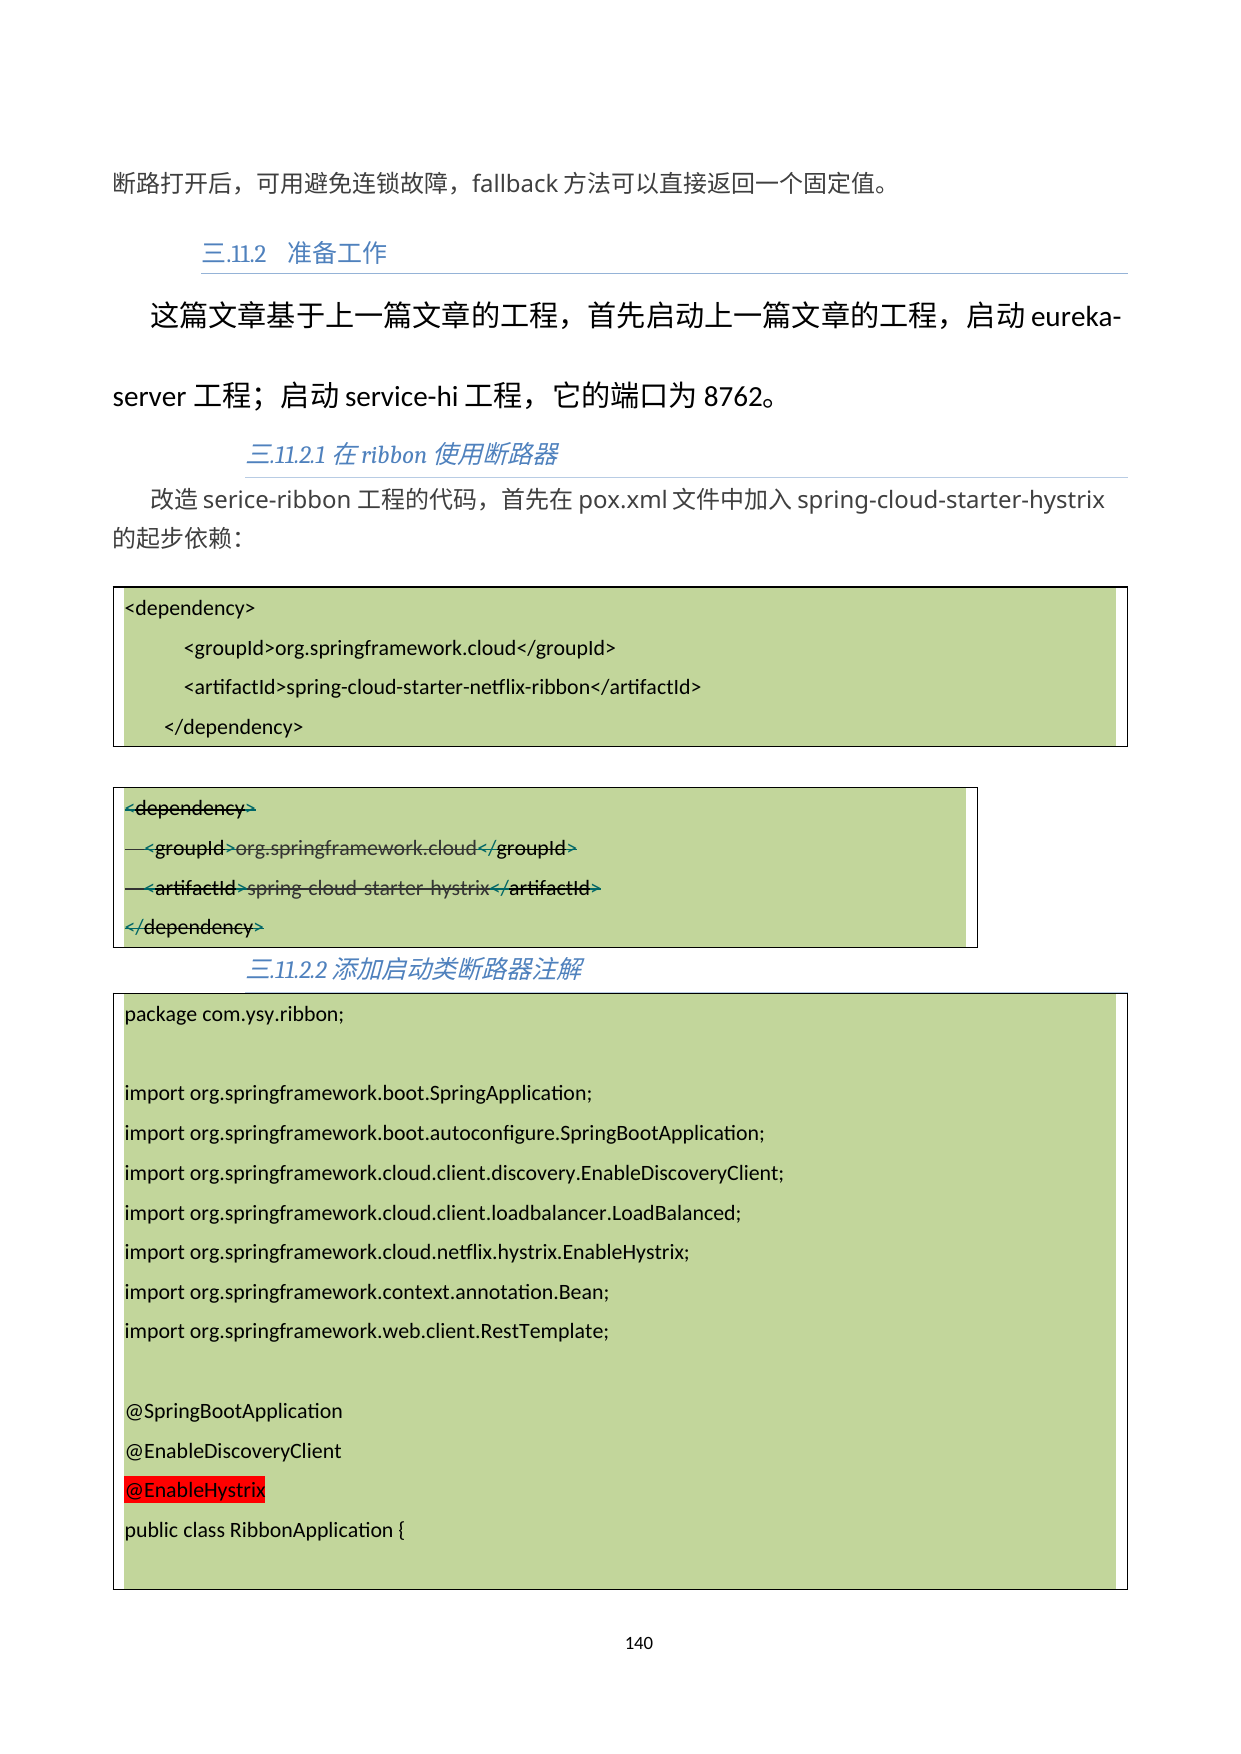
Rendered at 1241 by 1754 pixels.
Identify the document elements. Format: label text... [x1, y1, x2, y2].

text 这篇文章基于上一篇文章的工程，首先启动上一篇文章的工程，启动eureka-server 工程；启动service-hi工程，它的端口为8762。 [112, 274, 1128, 433]
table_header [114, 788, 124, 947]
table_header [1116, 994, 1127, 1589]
subtitle 准备工作 [201, 231, 1128, 273]
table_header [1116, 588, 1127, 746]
text 改造serice-ribbon 工程的代码，首先在pox.xml文件中加入spring-cloud-starter-hystrix的起步依赖： [112, 478, 1128, 557]
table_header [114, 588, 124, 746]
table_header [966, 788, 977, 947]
text 断路打开后，可用避免连锁故障，fallback方法可以直接返回一个固定值。 [112, 163, 1128, 202]
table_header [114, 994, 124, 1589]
subtitle 添加启动类断路器注解 [245, 948, 1128, 992]
subtitle 在ribbon使用断路器 [245, 433, 1128, 477]
